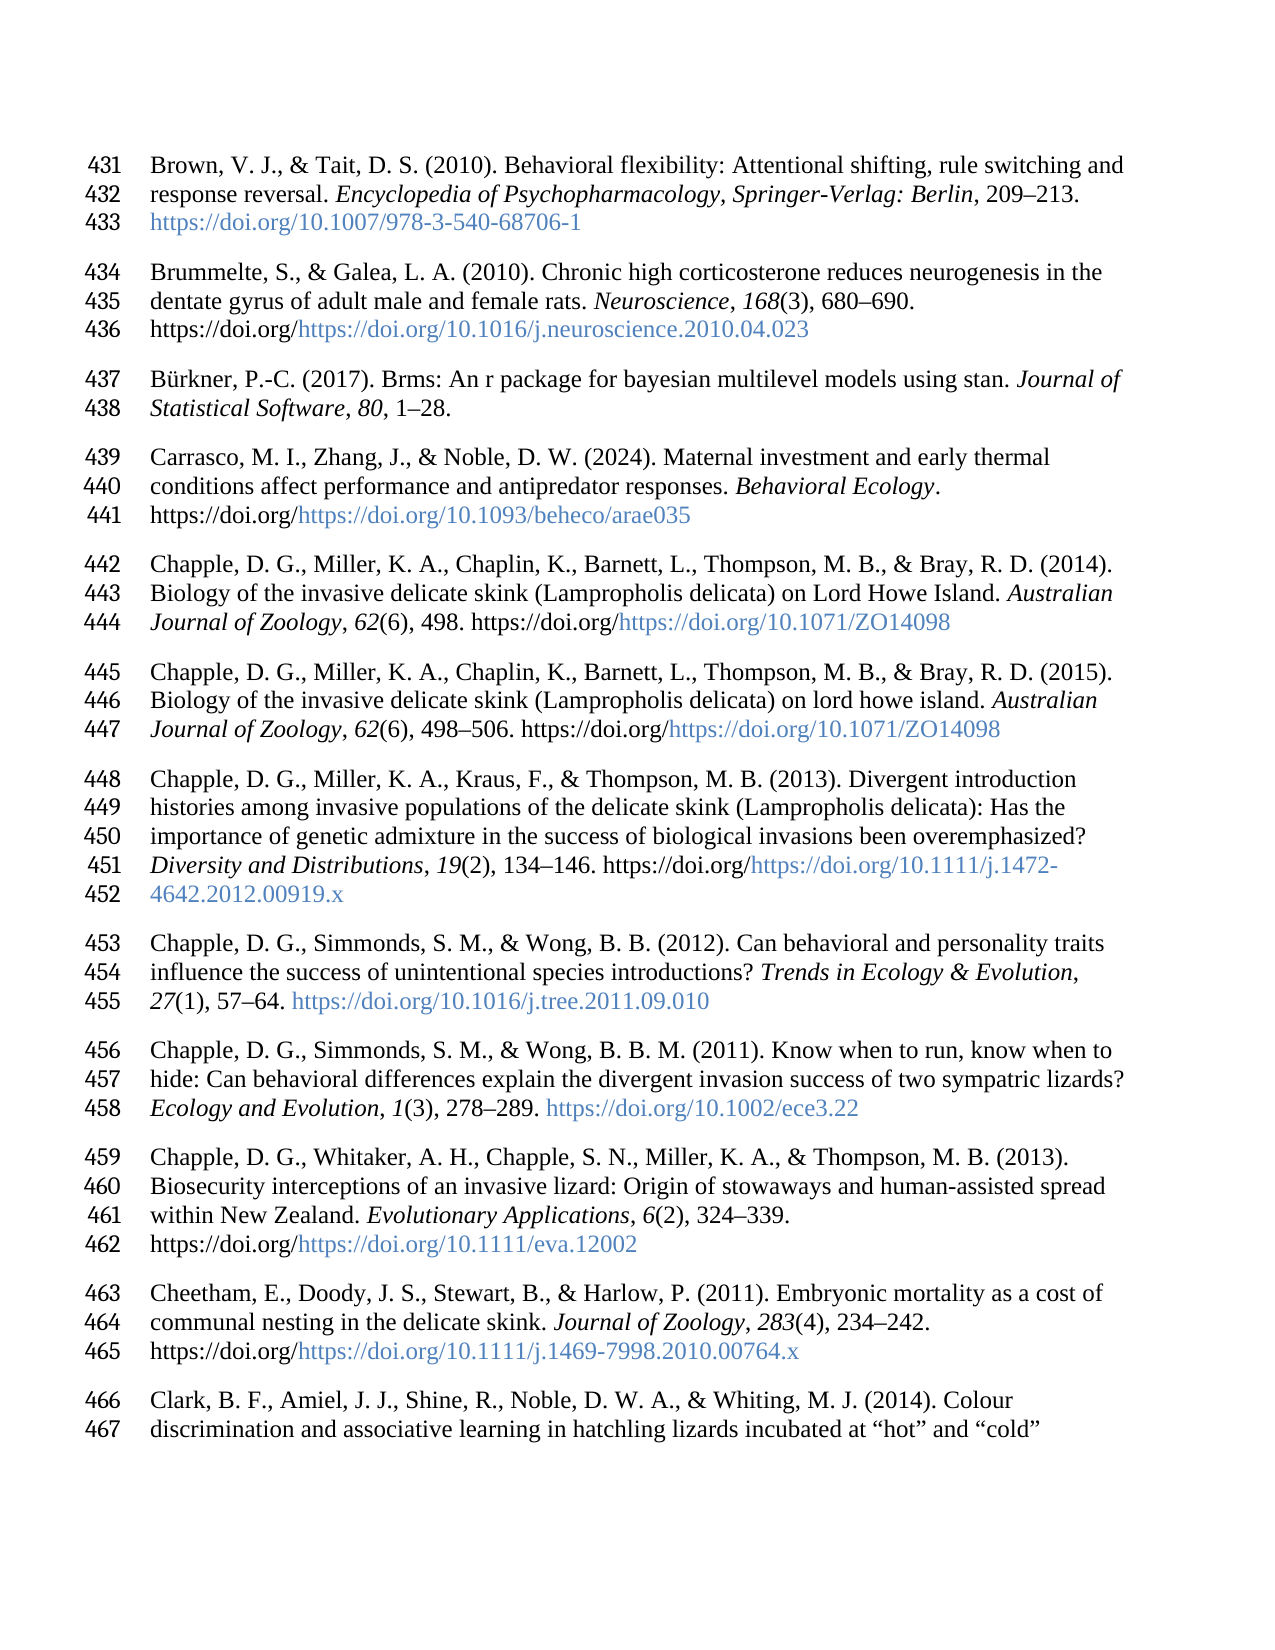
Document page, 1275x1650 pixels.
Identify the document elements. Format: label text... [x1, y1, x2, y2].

text Chapple, D. G., Miller, K. A., Chaplin, K., Barnett, L., Thompson, M. B., & Bray, R. D. (2015). Biology of the invasive delicate skink (Lampropholis delicata) on lord howe island. Australian Journal of Zoology, 62(6), 498–506. https://doi.org/https://doi.org/10.1071/ZO14098 [150, 657, 1125, 743]
text Chapple, D. G., Whitaker, A. H., Chapple, S. N., Miller, K. A., & Thompson, M. B. (2013). Biosecurity interceptions of an invasive lizard: Origin of stowaways and human-assisted spread within New Zealand. Evolutionary Applications, 6(2), 324–339. https://doi.org/https://doi.org/10.1111/eva.12002 [150, 1142, 1125, 1257]
text Brummelte, S., & Galea, L. A. (2010). Chronic high corticosterone reduces neurogenesis in the dentate gyrus of adult male and female rats. Neuroscience, 168(3), 680–690. https://doi.org/https://doi.org/10.1016/j.neuroscience.2010.04.023 [150, 257, 1125, 343]
text Chapple, D. G., Simmonds, S. M., & Wong, B. B. M. (2011). Know when to run, know when to hide: Can behavioral differences explain the divergent invasion success of two sympatric lizards? Ecology and Evolution, 1(3), 278–289. https://doi.org/10.1002/ece3.22 [150, 1035, 1125, 1122]
text Chapple, D. G., Miller, K. A., Chaplin, K., Barnett, L., Thompson, M. B., & Bray, R. D. (2014). Biology of the invasive delicate skink (Lampropholis delicata) on Lord Howe Island. Australian Journal of Zoology, 62(6), 498. https://doi.org/https://doi.org/10.1071/ZO14098 [150, 549, 1125, 636]
text Cheetham, E., Doody, J. S., Stewart, B., & Harlow, P. (2011). Embryonic mortality as a cost of communal nesting in the delicate skink. Journal of Zoology, 283(4), 234–242. https://doi.org/https://doi.org/10.1111/j.1469-7998.2010.00764.x [150, 1278, 1125, 1364]
text Chapple, D. G., Miller, K. A., Kraus, F., & Thompson, M. B. (2013). Divergent introduction histories among invasive populations of the delicate skink (Lampropholis delicata): Has the importance of genetic admixture in the success of biological invasions been overemphasized? Diversity and Distributions, 19(2), 134–146. https://doi.org/https://doi.org/10.1111/j.1472-4642.2012.00919.x [150, 764, 1125, 907]
text Brown, V. J., & Tait, D. S. (2010). Behavioral flexibility: Attentional shifting, rule switching and response reversal. Encyclopedia of Psychopharmacology, Springer-Verlag: Berlin, 209–213. https://doi.org/10.1007/978-3-540-68706-1 [150, 150, 1125, 236]
text Carrasco, M. I., Zhang, J., & Noble, D. W. (2024). Maternal investment and early thermal conditions affect performance and antipredator responses. Behavioral Ecology. https://doi.org/https://doi.org/10.1093/beheco/arae035 [150, 442, 1125, 529]
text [150, 1385, 1125, 1443]
text Chapple, D. G., Simmonds, S. M., & Wong, B. B. (2012). Can behavioral and personality traits influence the success of unintentional species introductions? Trends in Ecology & Evolution, 27(1), 57–64. https://doi.org/10.1016/j.tree.2011.09.010 [150, 928, 1125, 1014]
text Bürkner, P.-C. (2017). Brms: An r package for bayesian multilevel models using stan. Journal of Statistical Software, 80, 1–28. [150, 364, 1125, 422]
